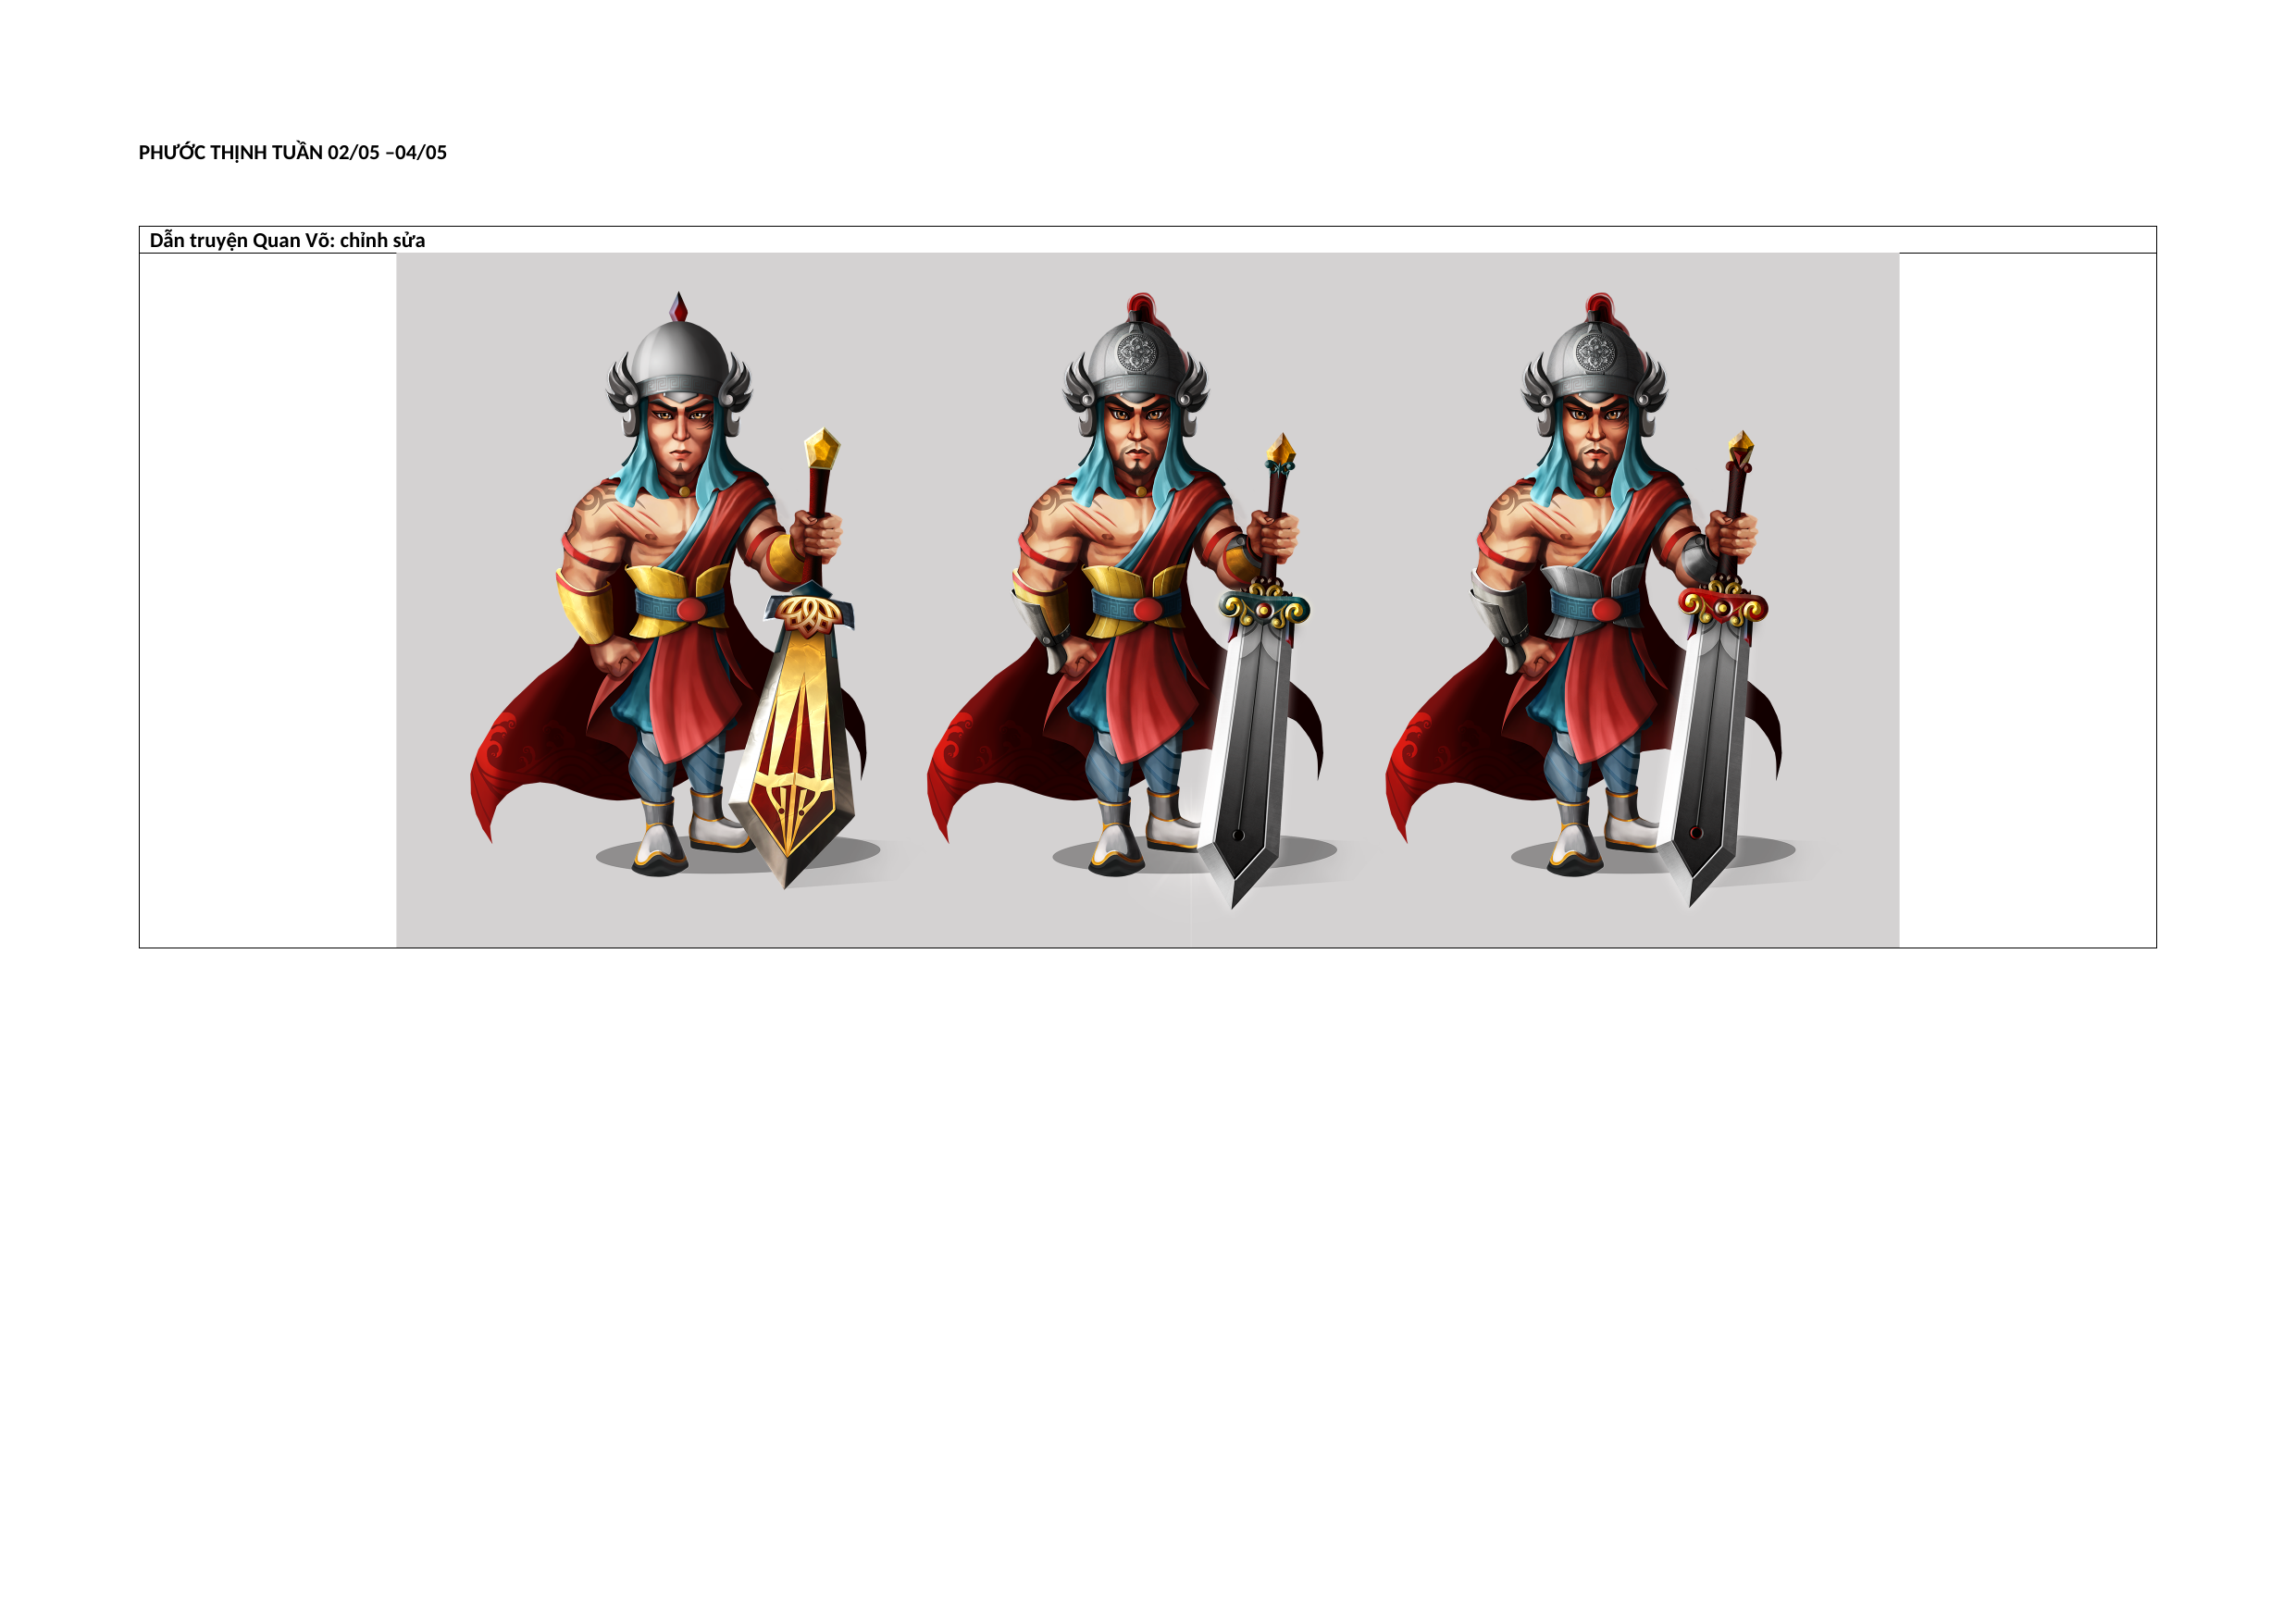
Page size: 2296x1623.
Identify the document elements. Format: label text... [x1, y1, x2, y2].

table_cell [140, 254, 396, 948]
table_header Dẫn truyện Quan Võ: chỉnh sửa [140, 227, 2156, 253]
table_cell [1900, 254, 2156, 948]
picture [396, 253, 1900, 948]
text PHƯỚC THỊNH TUẦN 02/05 –04/05 [130, 139, 2156, 165]
